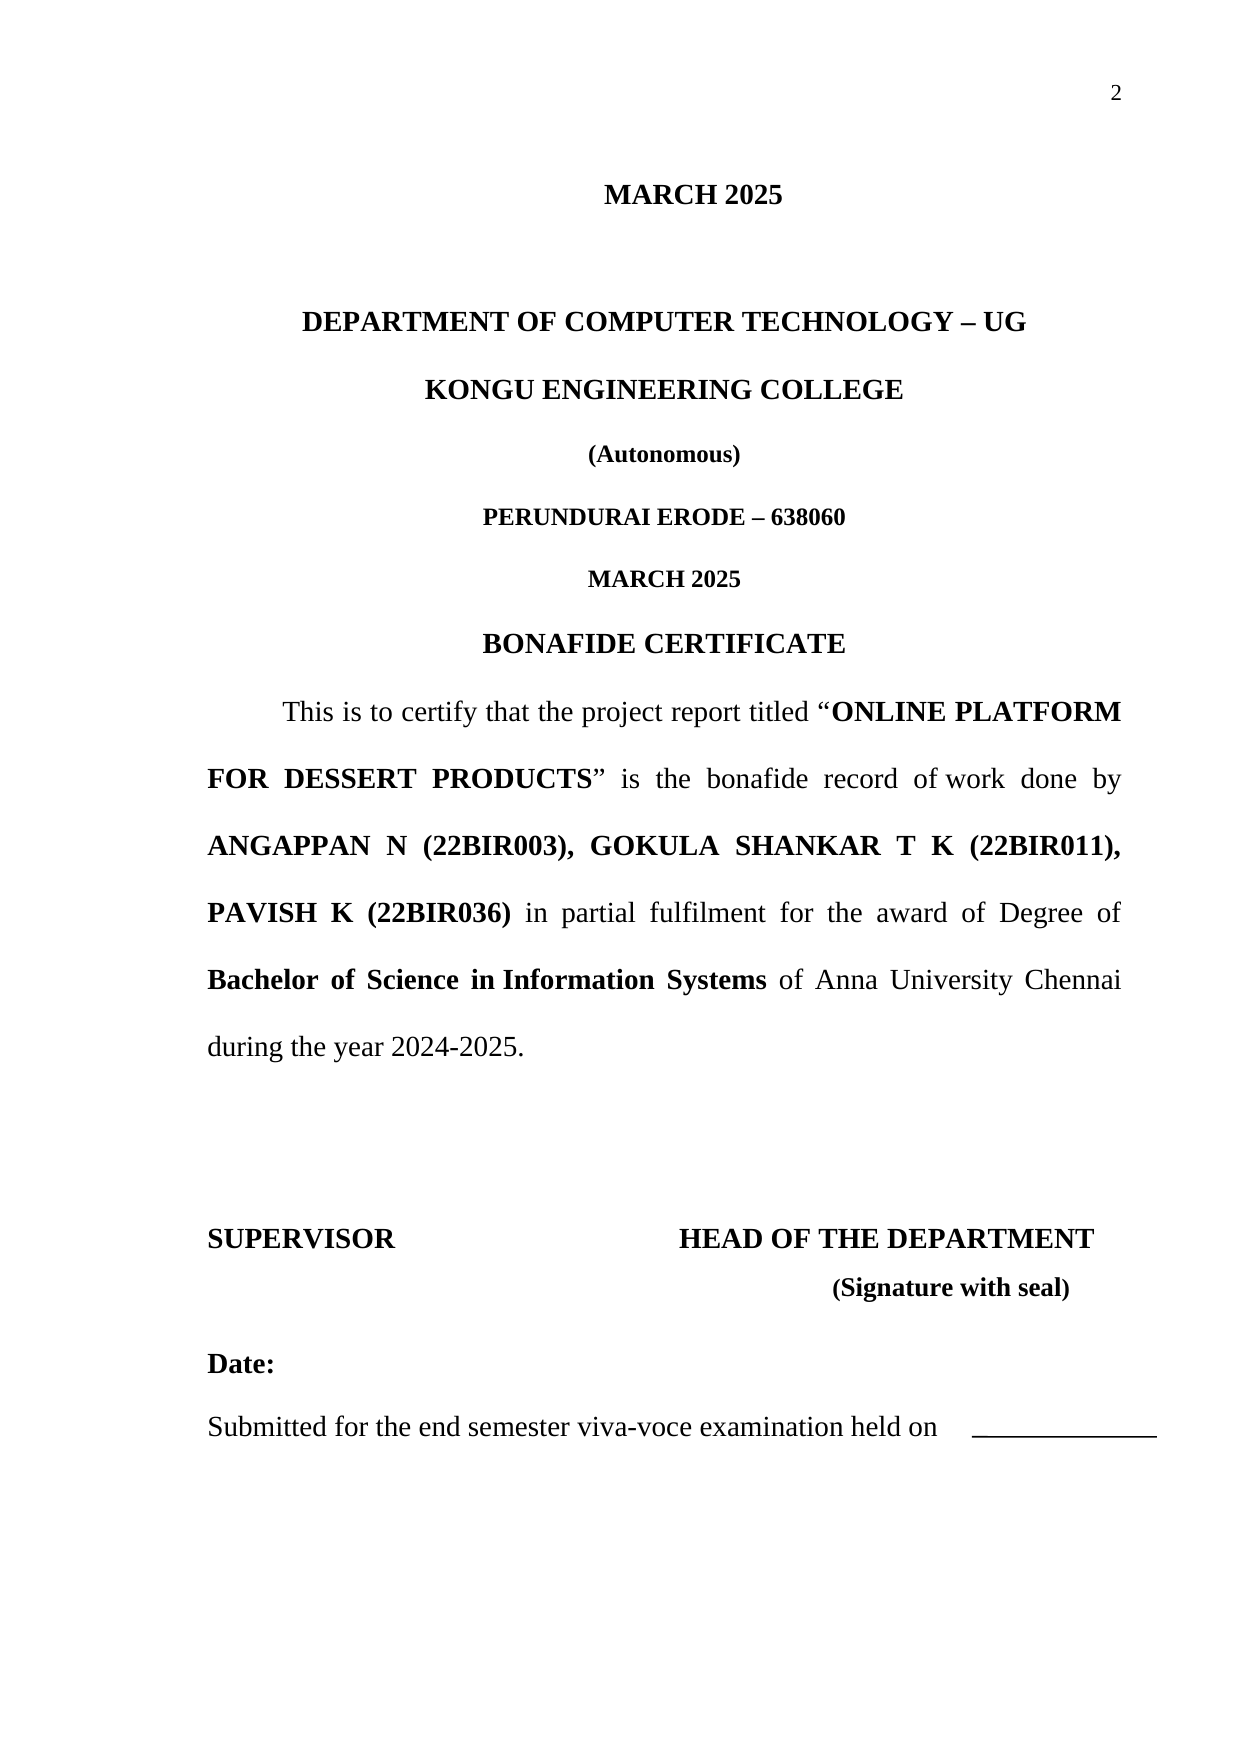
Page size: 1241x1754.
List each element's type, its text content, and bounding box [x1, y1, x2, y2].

text DEPARTMENT OF COMPUTER TECHNOLOGY – UG [207, 304, 1122, 338]
text SUPERVISOR HEAD OF THE DEPARTMENT (Signature with seal) [207, 1222, 1122, 1302]
text BONAFIDE CERTIFICATE [207, 626, 1122, 659]
text KONGU ENGINEERING COLLEGE [207, 372, 1122, 405]
text MARCH 2025 [507, 177, 1122, 211]
text Submitted for the end semester viva-voce examination held on [207, 1409, 1122, 1443]
text This is to certify that the project report titled “ONLINE PLATFORM FOR DESSERT PRODUCTS” is the bonafide record of work done by ANGAPPAN N (22BIR003), GOKULA SHANKAR T K (22BIR011), PAVISH K (22BIR036) in partial fulfilment for the award of Degree of Bachelor of Science in Information Systems of Anna University Chennai during the year 2024-2025. [207, 694, 1122, 1063]
text MARCH 2025 [207, 564, 1122, 593]
text Date: [207, 1347, 1122, 1380]
text PERUNDURAI ERODE – 638060 [207, 502, 1122, 530]
text (Autonomous) [207, 439, 1122, 468]
